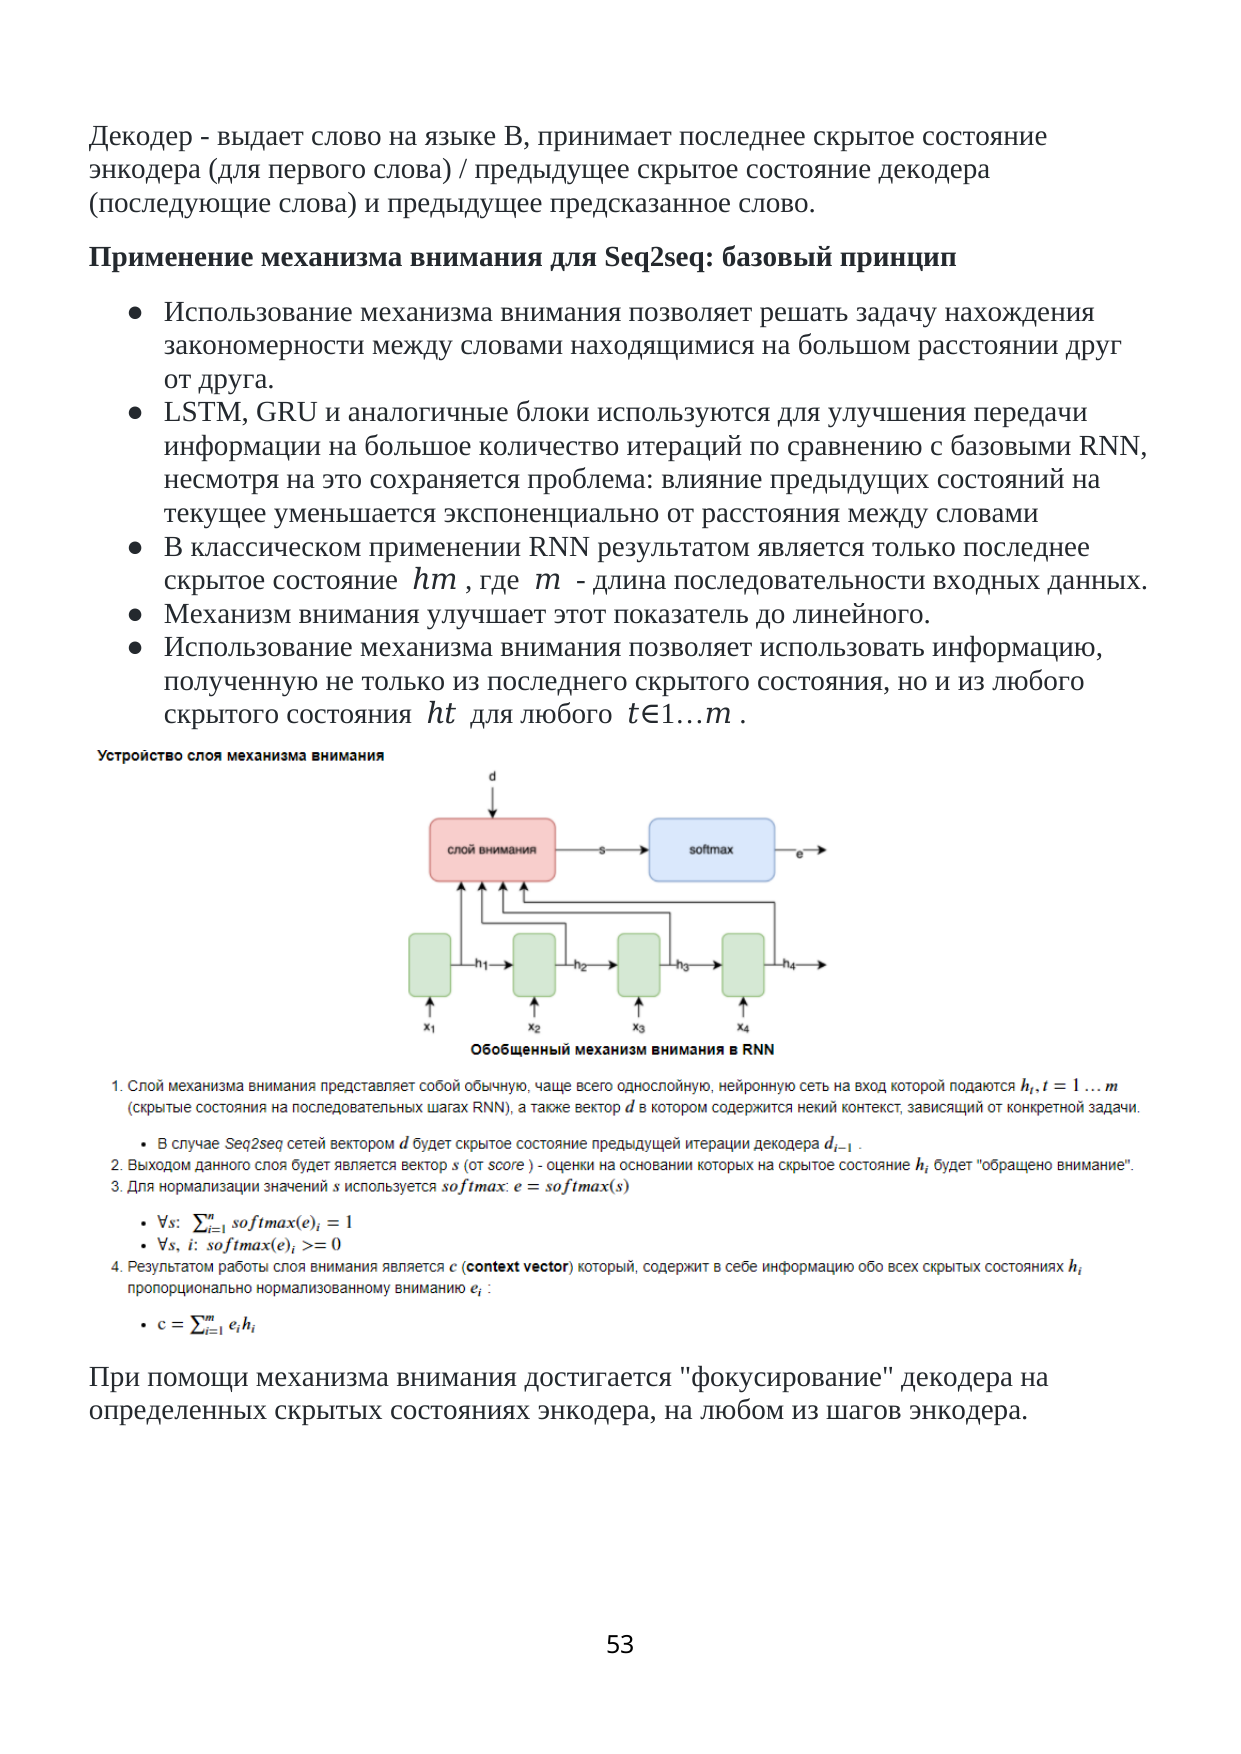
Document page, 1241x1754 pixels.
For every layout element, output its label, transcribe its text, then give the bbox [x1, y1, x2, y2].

list LSTM, GRU и аналогичные блоки используются для улучшения передачи информации на большое количество итераций по сравнению с базовыми RNN, несмотря на это сохраняется проблема: влияние предыдущих состояний на текущее уменьшается экспоненциально от расстояния между словами [126, 394, 1152, 529]
text Применение механизма внимания для Seq2seq: базовый принцип [89, 239, 1152, 273]
picture [88, 750, 1152, 1338]
list В классическом применении RNN результатом является только последнее скрытое состояние ℎ𝑚 , где 𝑚 - длина последовательности входных данных. [126, 529, 1152, 596]
list Механизм внимания улучшает этот показатель до линейного. [126, 596, 1152, 629]
text При помощи механизма внимания достигается "фокусирование" декодера на определенных скрытых состояниях энкодера, на любом из шагов энкодера. [89, 1359, 1152, 1426]
list Использование механизма внимания позволяет использовать информацию, полученную не только из последнего скрытого состояния, но и из любого скрытого состояния ℎ𝑡 для любого 𝑡∈1…𝑚 . [126, 629, 1152, 730]
list Использование механизма внимания позволяет решать задачу нахождения закономерности между словами находящимися на большом расстоянии друг от друга. [126, 294, 1152, 394]
text Декодер - выдает слово на языке B, принимает последнее скрытое состояние энкодера (для первого слова) / предыдущее скрытое состояние декодера (последующие слова) и предыдущее предсказанное слово. [89, 118, 1152, 219]
